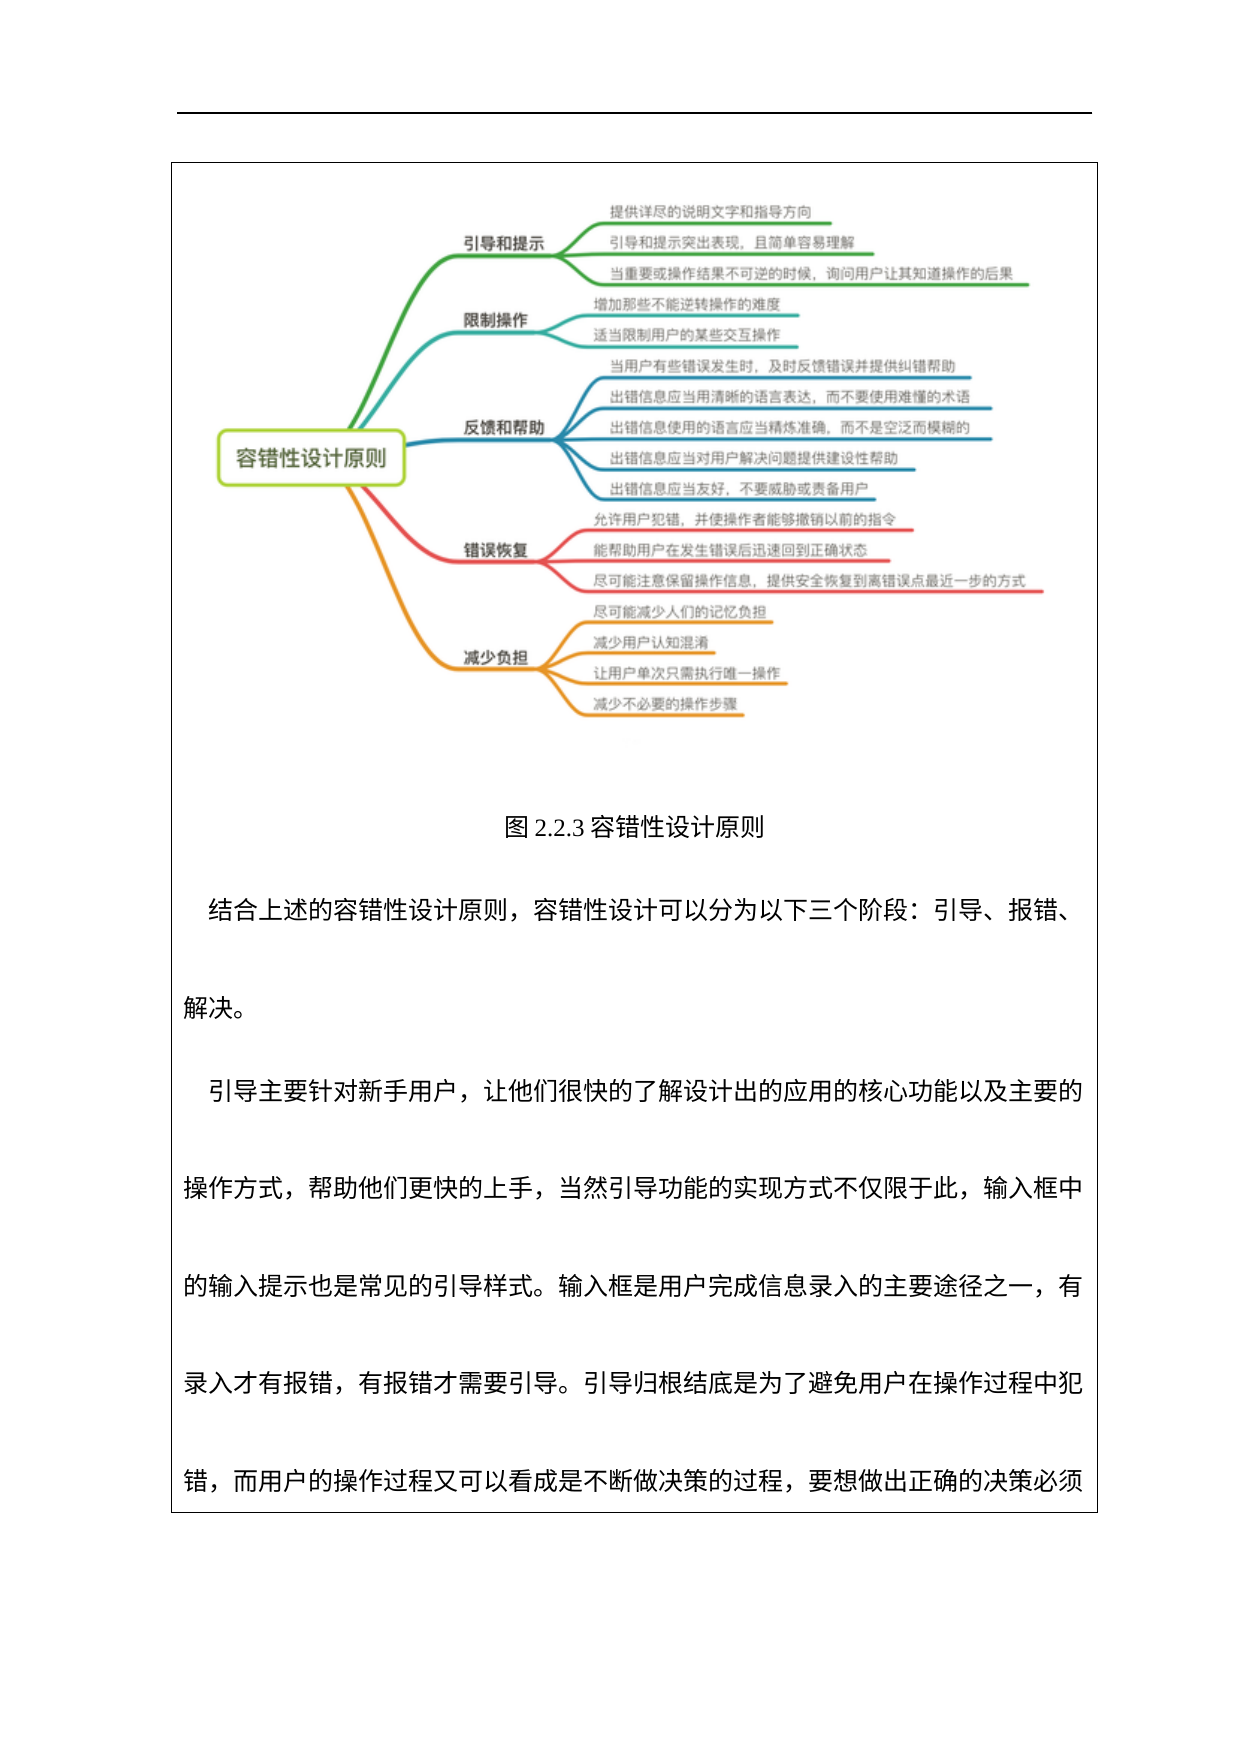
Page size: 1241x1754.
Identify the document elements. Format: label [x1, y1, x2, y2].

picture [183, 163, 1080, 749]
table_header [172, 163, 1097, 1512]
